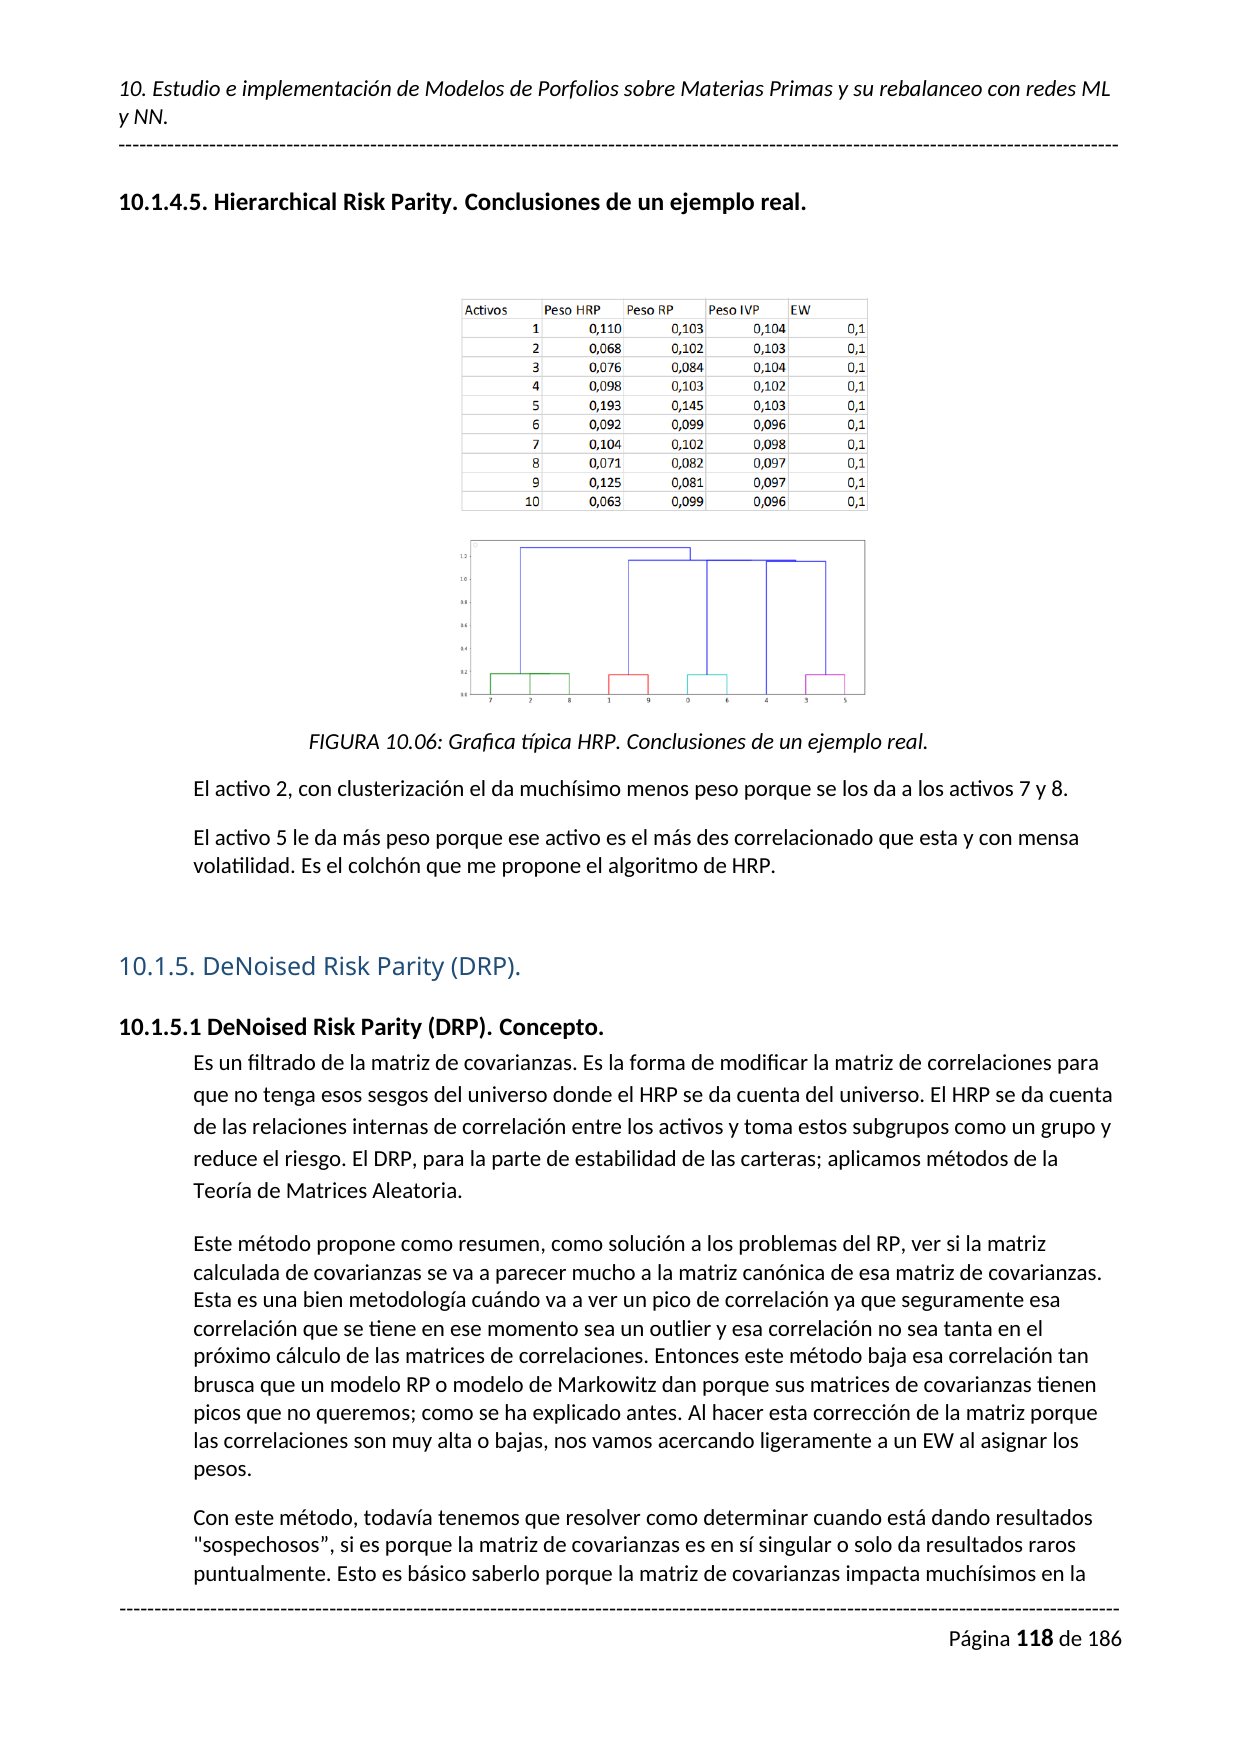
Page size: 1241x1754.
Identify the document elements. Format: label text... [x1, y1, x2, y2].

subtitle 10.1.5.1 DeNoised Risk Parity (DRP). Concepto. [118, 1011, 1122, 1041]
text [193, 1503, 1122, 1587]
text El activo 2, con clusterización el da muchísimo menos peso porque se los da a los activos 7 y 8. [193, 774, 1122, 802]
subtitle 10.1.4.5. Hierarchical Risk Parity. Conclusiones de un ejemplo real. [118, 186, 1122, 216]
picture [439, 287, 876, 707]
text FIGURA 10.06: Grafica típica HRP. Conclusiones de un ejemplo real. [118, 727, 1122, 756]
subtitle 10.1.5. DeNoised Risk Parity (DRP). [118, 949, 1122, 983]
text El activo 5 le da más peso porque ese activo es el más des correlacionado que esta y con mensa volatilidad. Es el colchón que me propone el algoritmo de HRP. [193, 823, 1122, 879]
text Este método propone como resumen, como solución a los problemas del RP, ver si la matriz calculada de covarianzas se va a parecer mucho a la matriz canónica de esa matriz de covarianzas. Esta es una bien metodología cuándo va a ver un pico de correlación ya que seguramente esa correlación que se tiene en ese momento sea un outlier y esa correlación no sea tanta en el próximo cálculo de las matrices de correlaciones. Entonces este método baja esa correlación tan brusca que un modelo RP o modelo de Markowitz dan porque sus matrices de covarianzas tienen picos que no queremos; como se ha explicado antes. Al hacer esta corrección de la matriz porque las correlaciones son muy alta o bajas, nos vamos acercando ligeramente a un EW al asignar los pesos. [193, 1229, 1122, 1482]
text Es un filtrado de la matriz de covarianzas. Es la forma de modificar la matriz de correlaciones para que no tenga esos sesgos del universo donde el HRP se da cuenta del universo. El HRP se da cuenta de las relaciones internas de correlación entre los activos y toma estos subgrupos como un grupo y reduce el riesgo. El DRP, para la parte de estabilidad de las carteras; aplicamos métodos de la Teoría de Matrices Aleatoria. [193, 1048, 1122, 1204]
